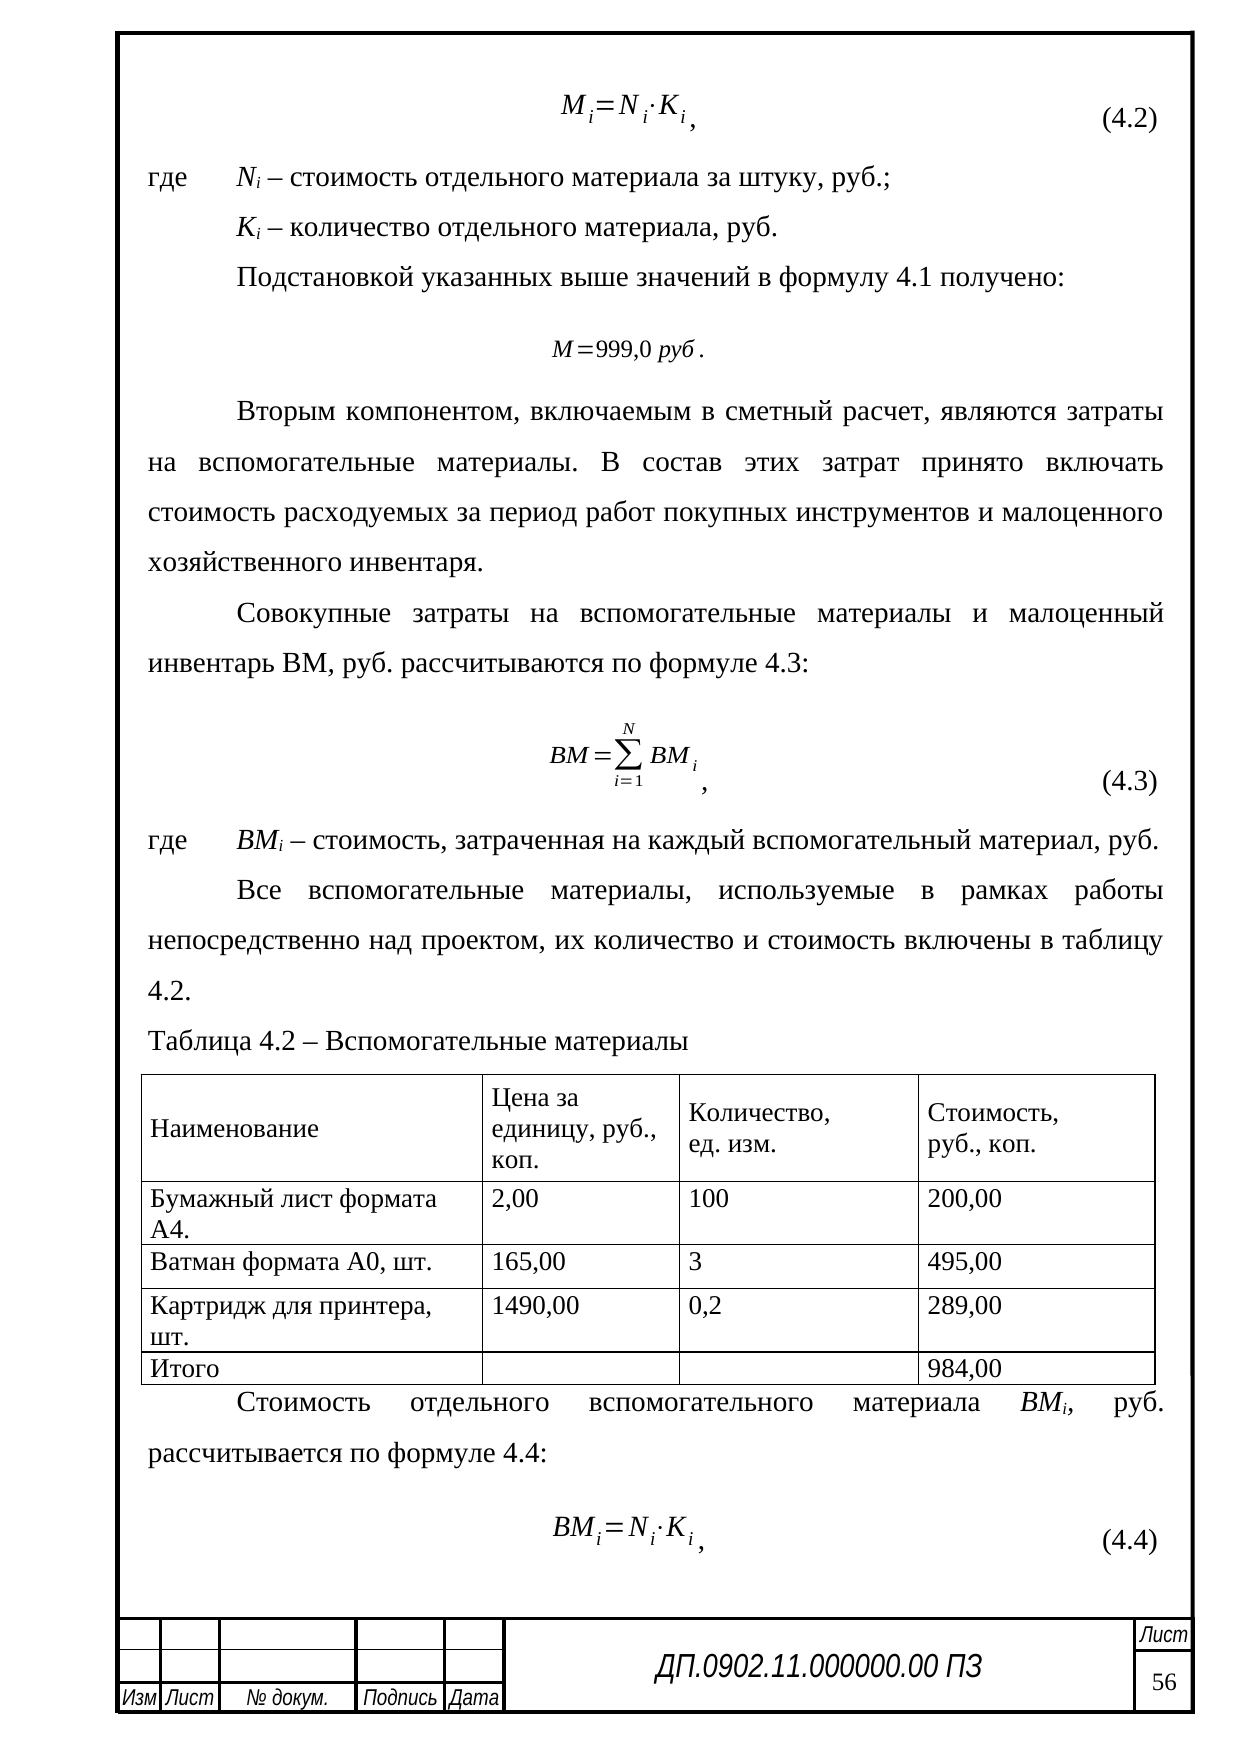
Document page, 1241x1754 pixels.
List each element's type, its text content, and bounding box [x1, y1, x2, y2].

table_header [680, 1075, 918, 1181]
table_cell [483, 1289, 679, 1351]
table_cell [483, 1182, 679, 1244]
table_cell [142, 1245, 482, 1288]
text , (4.3) [118, 720, 1194, 797]
text Совокупные затраты на вспомогательные материалы и малоценный инвентарь ВМ, руб. рассчитываются по формуле 4.3: [148, 595, 1164, 678]
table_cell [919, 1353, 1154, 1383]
text где Ni – стоимость отдельного материала за штуку, руб.; [148, 159, 1164, 192]
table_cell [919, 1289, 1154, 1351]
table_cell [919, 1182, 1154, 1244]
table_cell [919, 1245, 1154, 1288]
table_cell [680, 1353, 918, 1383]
text , (4.2) [118, 89, 1194, 134]
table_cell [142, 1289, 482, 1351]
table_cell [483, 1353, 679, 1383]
text Вторым компонентом, включаемым в сметный расчет, являются затраты на вспомогательные материалы. В состав этих затрат принято включать стоимость расходуемых за период работ покупных инструментов и малоценного хозяйственного инвентаря. [148, 393, 1164, 578]
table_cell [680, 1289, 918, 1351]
text где ВМi – стоимость, затраченная на каждый вспомогательный материал, руб. [148, 822, 1164, 855]
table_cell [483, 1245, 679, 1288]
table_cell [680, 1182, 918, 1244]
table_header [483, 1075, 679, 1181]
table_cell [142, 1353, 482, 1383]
text , (4.4) [118, 1510, 1194, 1556]
text Стоимость отдельного вспомогательного материала ВМi, руб. рассчитывается по формуле 4.4: [148, 1384, 1164, 1468]
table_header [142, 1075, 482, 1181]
text Подстановкой указанных выше значений в формулу 4.1 получено: [148, 259, 1164, 293]
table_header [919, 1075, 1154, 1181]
text Все вспомогательные материалы, используемые в рамках работы непосредственно над проектом, их количество и стоимость включены в таблицу 4.2. [148, 872, 1164, 1006]
text Ki – количество отдельного материала, руб. [148, 209, 1164, 243]
text Таблица 4.2 – Вспомогательные материалы [148, 1023, 1106, 1057]
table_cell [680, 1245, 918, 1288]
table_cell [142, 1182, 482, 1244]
